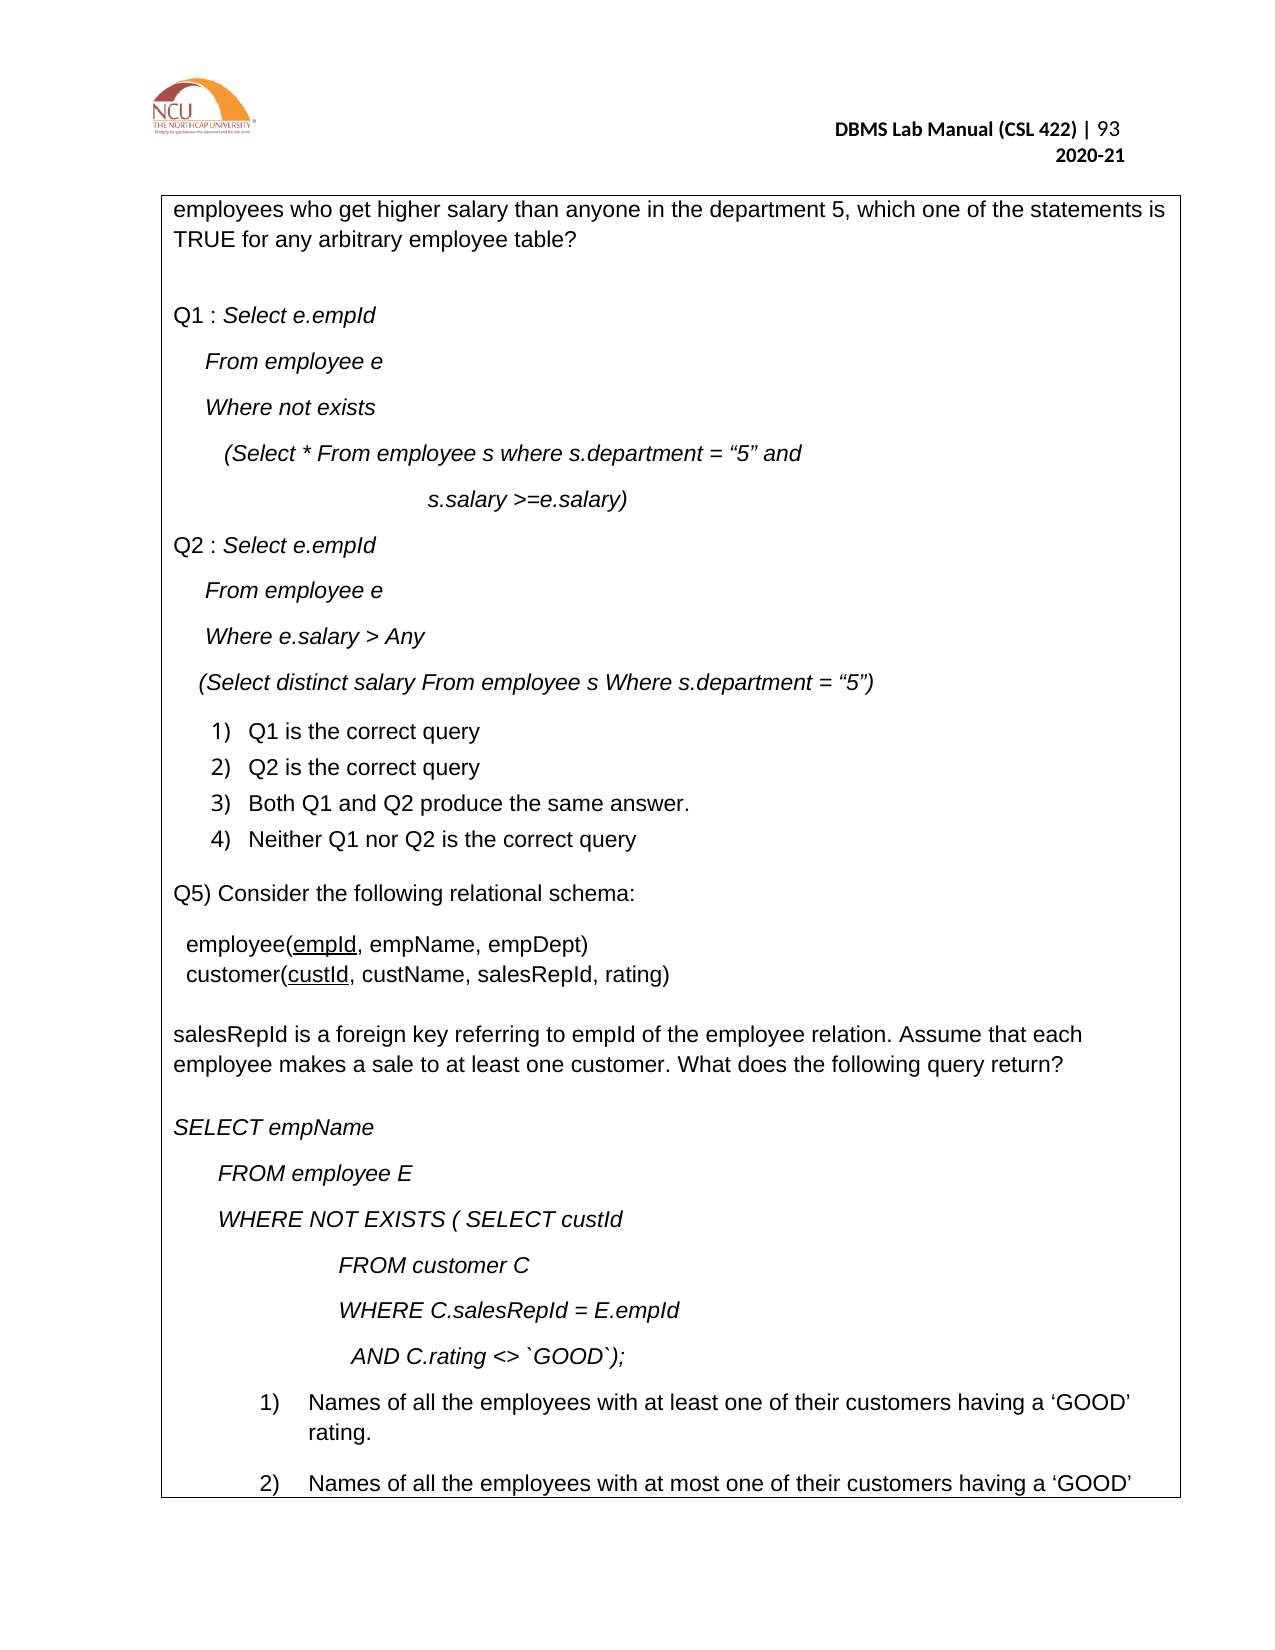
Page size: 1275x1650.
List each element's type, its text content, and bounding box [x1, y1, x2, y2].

picture [150, 75, 257, 136]
